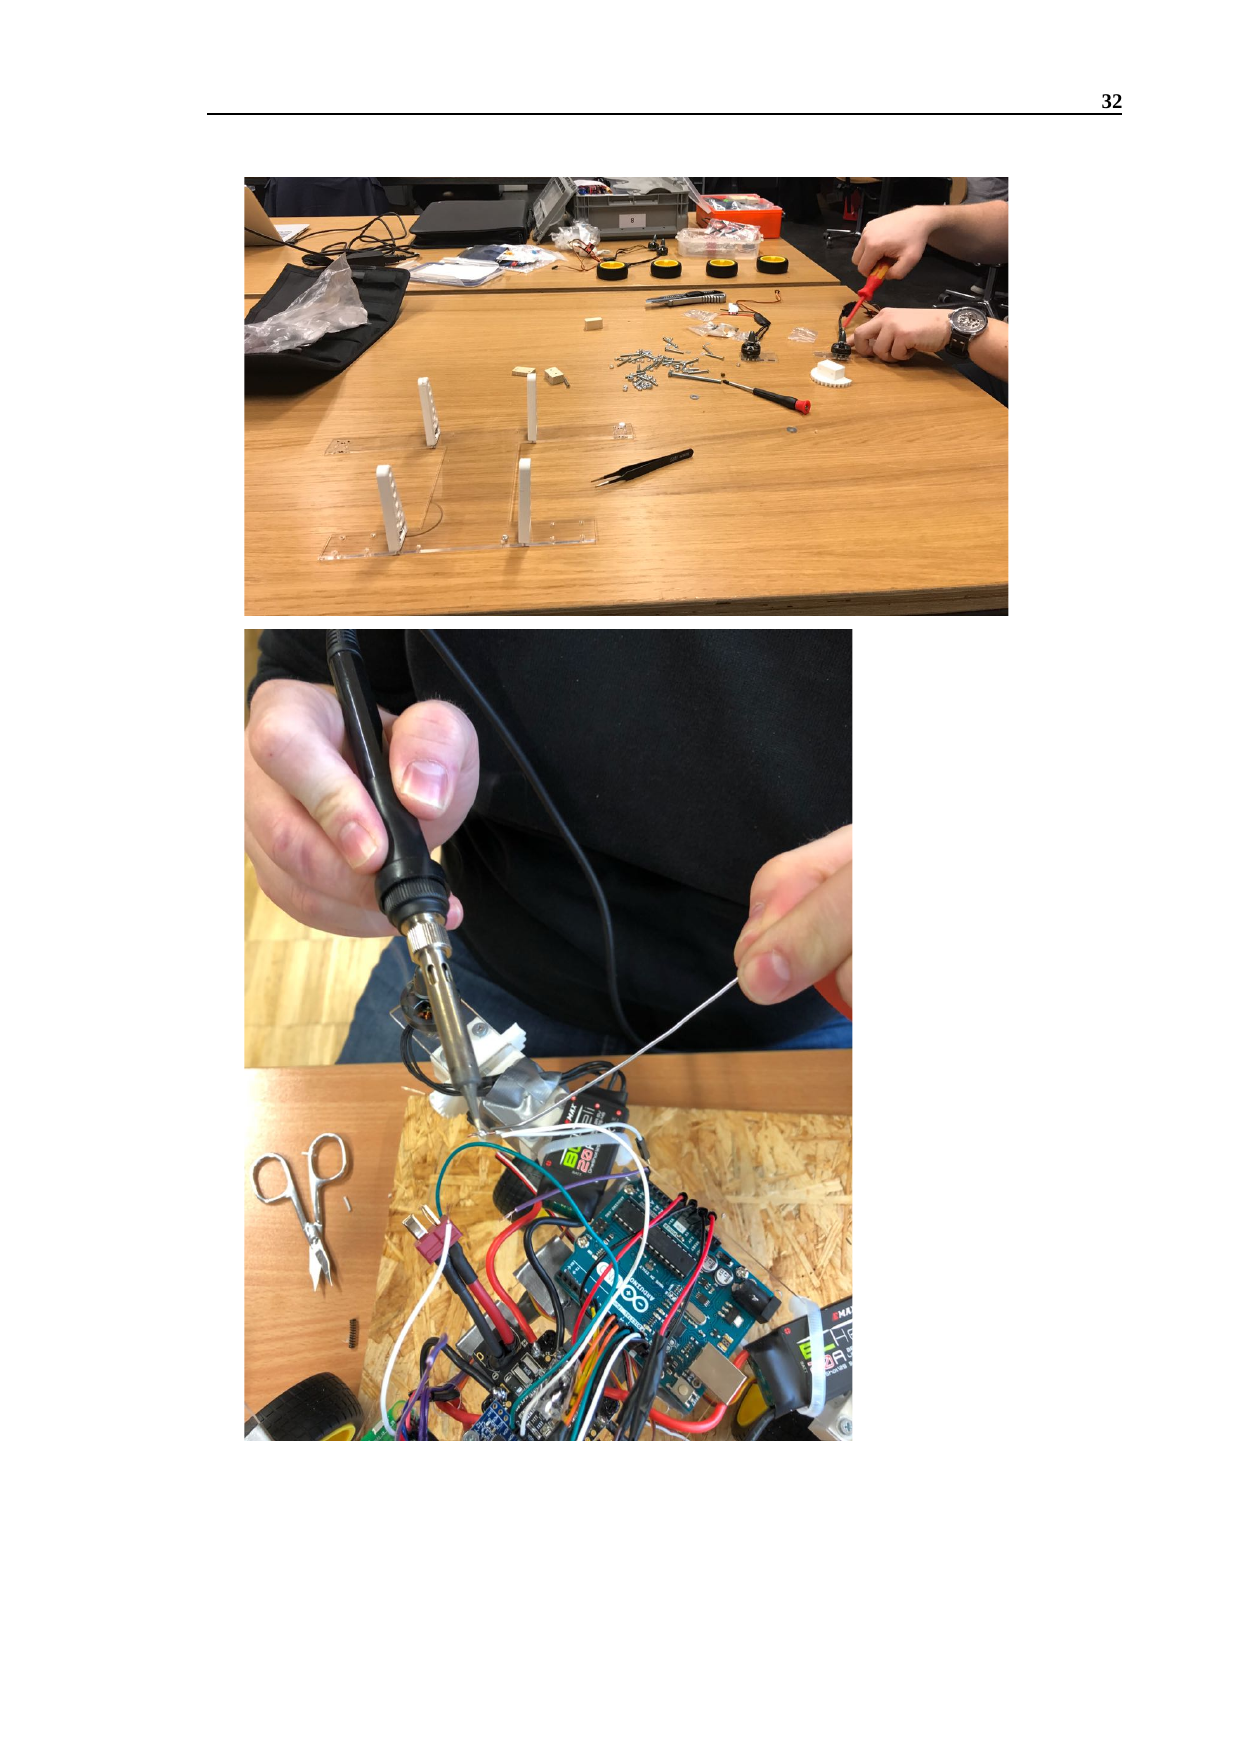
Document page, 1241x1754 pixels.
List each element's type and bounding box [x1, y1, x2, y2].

picture [244, 629, 853, 1441]
picture [244, 177, 1009, 616]
